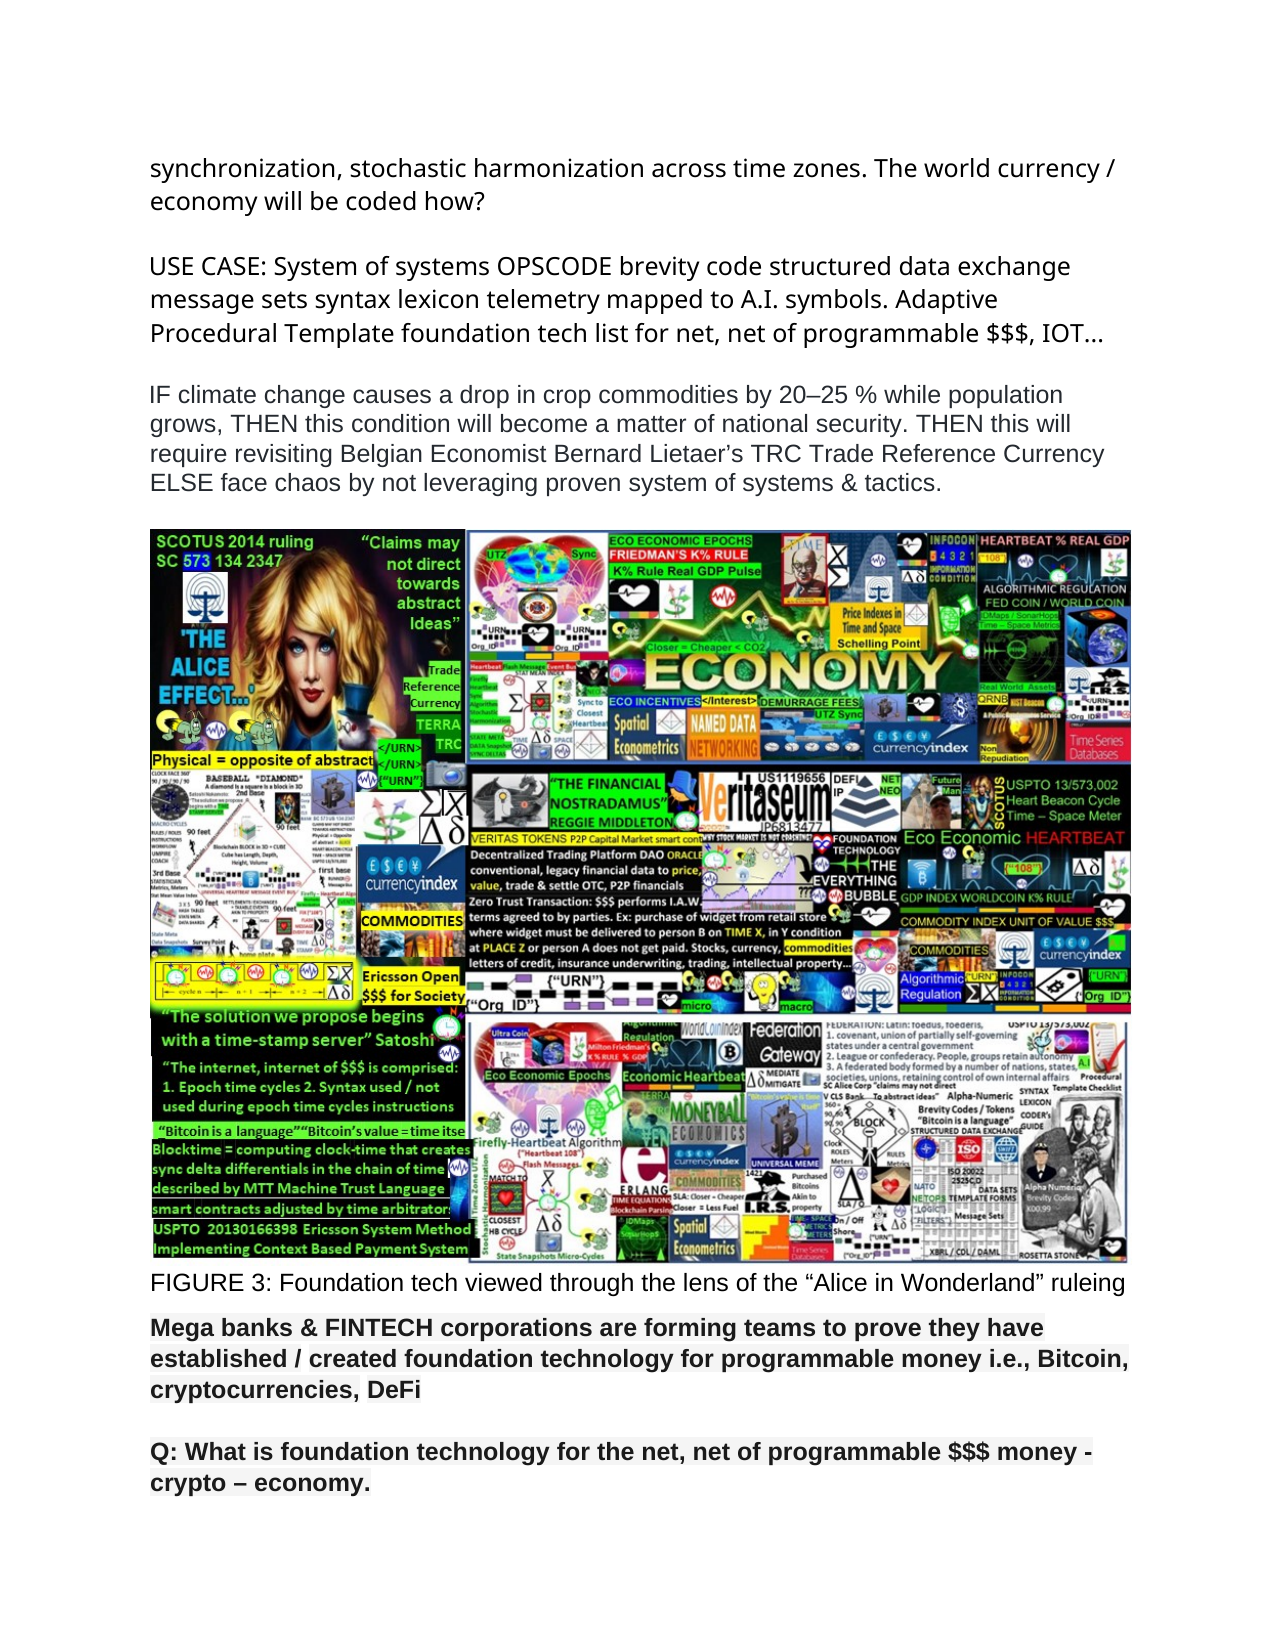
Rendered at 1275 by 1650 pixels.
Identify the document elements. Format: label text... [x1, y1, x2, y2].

text FIGURE 3: Foundation tech viewed through the lens of the “Alice in Wonderland” ruleing [150, 1268, 1132, 1297]
text USE CASE: System of systems OPSCODE brevity code structured data exchange message sets syntax lexicon telemetry mapped to A.I. symbols. Adaptive Procedural Template foundation tech list for net, net of programmable $$$, IOT... [148, 248, 1129, 349]
text IF climate change causes a drop in crop commodities by 20–25 % while population grows, THEN this condition will become a matter of national security. THEN this will require revisiting Belgian Economist Bernard Lietaer’s TRC Trade Reference Currency ELSE face chaos by not leveraging proven system of systems & tactics. [148, 379, 1132, 497]
text Q: What is foundation technology for the net, net of programmable $$$ money - crypto – economy. [150, 1437, 1132, 1496]
text Mega banks & FINTECH corporations are forming teams to prove they have established / created foundation technology for programmable money i.e., Bitcoin, cryptocurrencies, DeFi [150, 1312, 1132, 1403]
picture [150, 529, 1133, 1266]
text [148, 151, 1129, 218]
